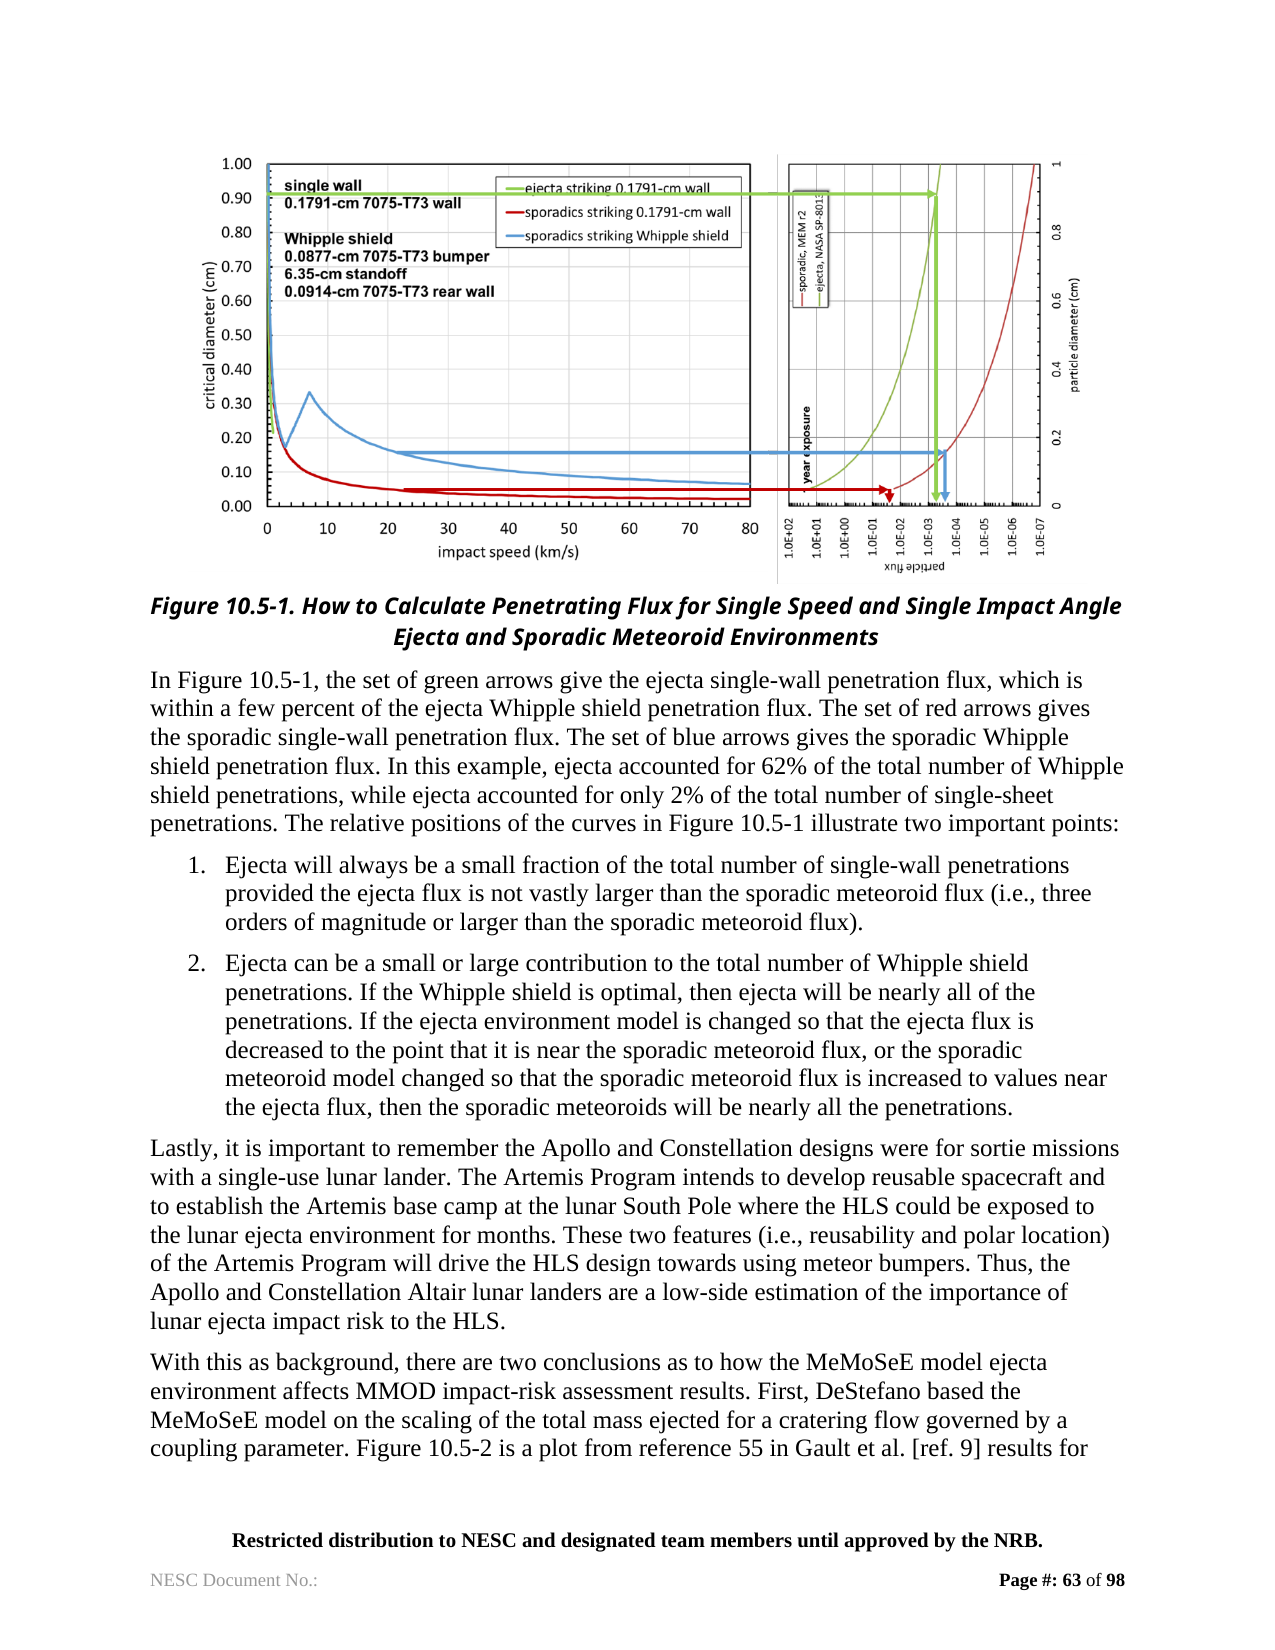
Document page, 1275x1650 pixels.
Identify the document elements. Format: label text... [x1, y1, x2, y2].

list Ejecta can be a small or large contribution to the total number of Whipple shield penetrations. If the Whipple shield is optimal, then ejecta will be nearly all of the penetrations. If the ejecta environment model is changed so that the ejecta flux is decreased to the point that it is near the sporadic meteoroid flux, or the sporadic meteoroid model changed so that the sporadic meteoroid flux is increased to values near the ejecta flux, then the sporadic meteoroids will be nearly all the penetrations. [187, 948, 1125, 1121]
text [150, 1347, 1125, 1462]
text In Figure 10.5-1, the set of green arrows give the ejecta single-wall penetration flux, which is within a few percent of the ejecta Whipple shield penetration flux. The set of red arrows gives the sporadic single-wall penetration flux. The set of blue arrows gives the sporadic Whipple shield penetration flux. In this example, ejecta accounted for 62% of the total number of Whipple shield penetrations, while ejecta accounted for only 2% of the total number of single-sheet penetrations. The relative positions of the curves in Figure 10.5-1 illustrate two important points: [150, 665, 1125, 837]
text Lastly, it is important to remember the Apollo and Constellation designs were for sortie missions with a single-use lunar lander. The Artemis Program intends to develop reusable spacecraft and to establish the Artemis base camp at the lunar South Pole where the HLS could be exposed to the lunar ejecta environment for months. These two features (i.e., reusability and polar location) of the Artemis Program will drive the HLS design towards using meteor bumpers. Thus, the Apollo and Constellation Altair lunar landers are a low-side estimation of the importance of lunar ejecta impact risk to the HLS. [150, 1133, 1125, 1335]
text Figure 10.5-1. How to Calculate Penetrating Flux for Single Speed and Single Impact Angle Ejecta and Sporadic Meteoroid Environments [150, 590, 1125, 652]
picture [187, 150, 1088, 584]
list Ejecta will always be a small fraction of the total number of single-wall penetrations provided the ejecta flux is not vastly larger than the sporadic meteoroid flux (i.e., three orders of magnitude or larger than the sporadic meteoroid flux). [187, 850, 1125, 936]
